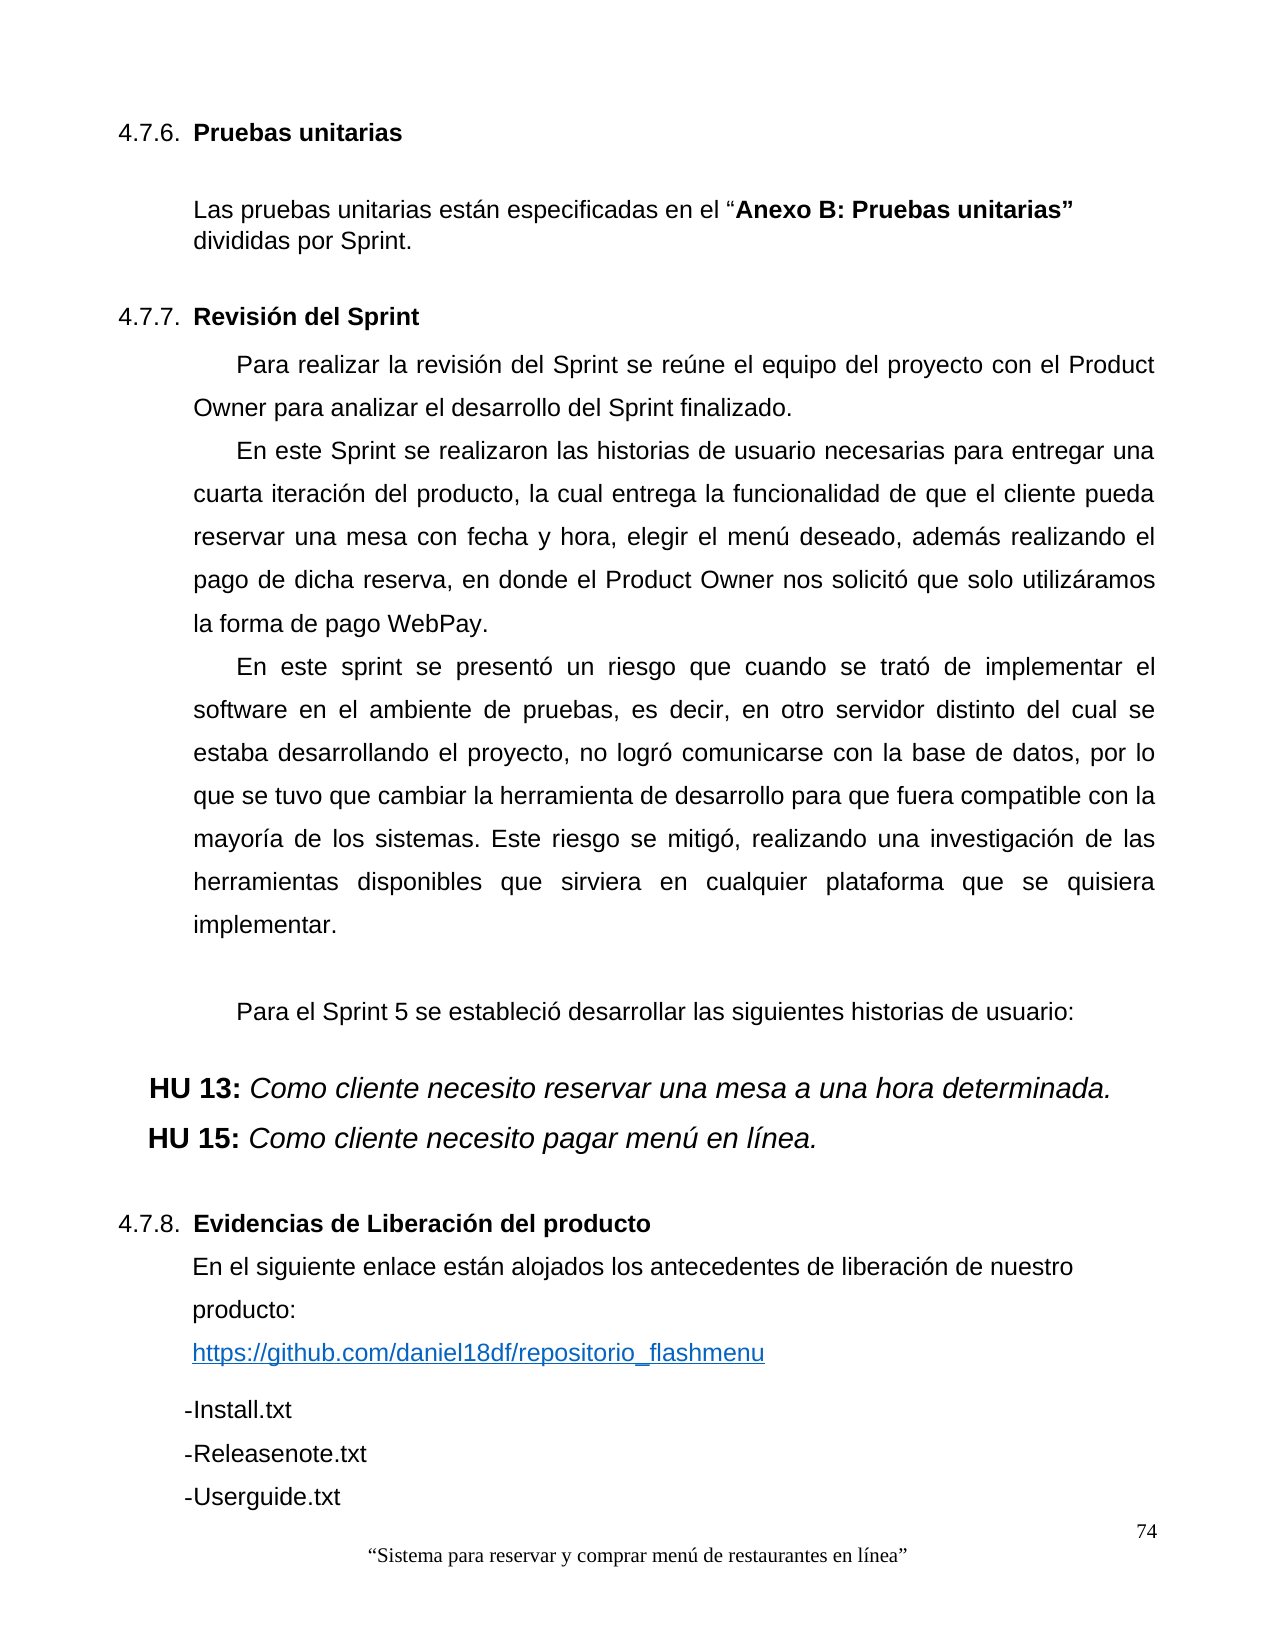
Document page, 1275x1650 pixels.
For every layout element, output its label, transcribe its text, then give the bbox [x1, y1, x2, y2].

text HU 15: Como cliente necesito pagar menú en línea. [148, 1121, 1157, 1155]
text En este Sprint se realizaron las historias de usuario necesarias para entregar una cuarta iteración del producto, la cual entrega la funcionalidad de que el cliente pueda reservar una mesa con fecha y hora, elegir el menú deseado, además realizando el pago de dicha reserva, en donde el Product Owner nos solicitó que solo utilizáramos la forma de pago WebPay. [193, 436, 1157, 637]
list Revisión del Sprint [118, 302, 1157, 331]
text Para realizar la revisión del Sprint se reúne el equipo del proyecto con el Product Owner para analizar el desarrollo del Sprint finalizado. [193, 350, 1157, 422]
list Releasenote.txt [184, 1439, 1157, 1468]
list Install.txt [184, 1396, 1157, 1424]
text En el siguiente enlace están alojados los antecedentes de liberación de nuestro producto: [192, 1252, 1157, 1324]
text Para el Sprint 5 se estableció desarrollar las siguientes historias de usuario: [193, 997, 1157, 1025]
list Pruebas unitarias [118, 118, 1157, 147]
text https://github.com/daniel18df/repositorio_flashmenu [192, 1338, 1157, 1367]
text HU 13: Como cliente necesito reservar una mesa a una hora determinada. [149, 1071, 1157, 1104]
list Userguide.txt [184, 1482, 1157, 1511]
text En este sprint se presentó un riesgo que cuando se trató de implementar el software en el ambiente de pruebas, es decir, en otro servidor distinto del cual se estaba desarrollando el proyecto, no logró comunicarse con la base de datos, por lo que se tuvo que cambiar la herramienta de desarrollo para que fuera compatible con la mayoría de los sistemas. Este riesgo se mitigó, realizando una investigación de las herramientas disponibles que sirviera en cualquier plataforma que se quisiera implementar. [193, 652, 1157, 939]
subtitle Evidencias de Liberación del producto [118, 1209, 1157, 1237]
list Las pruebas unitarias están especificadas en el “Anexo B: Pruebas unitarias” divididas por Sprint. [193, 194, 1157, 254]
